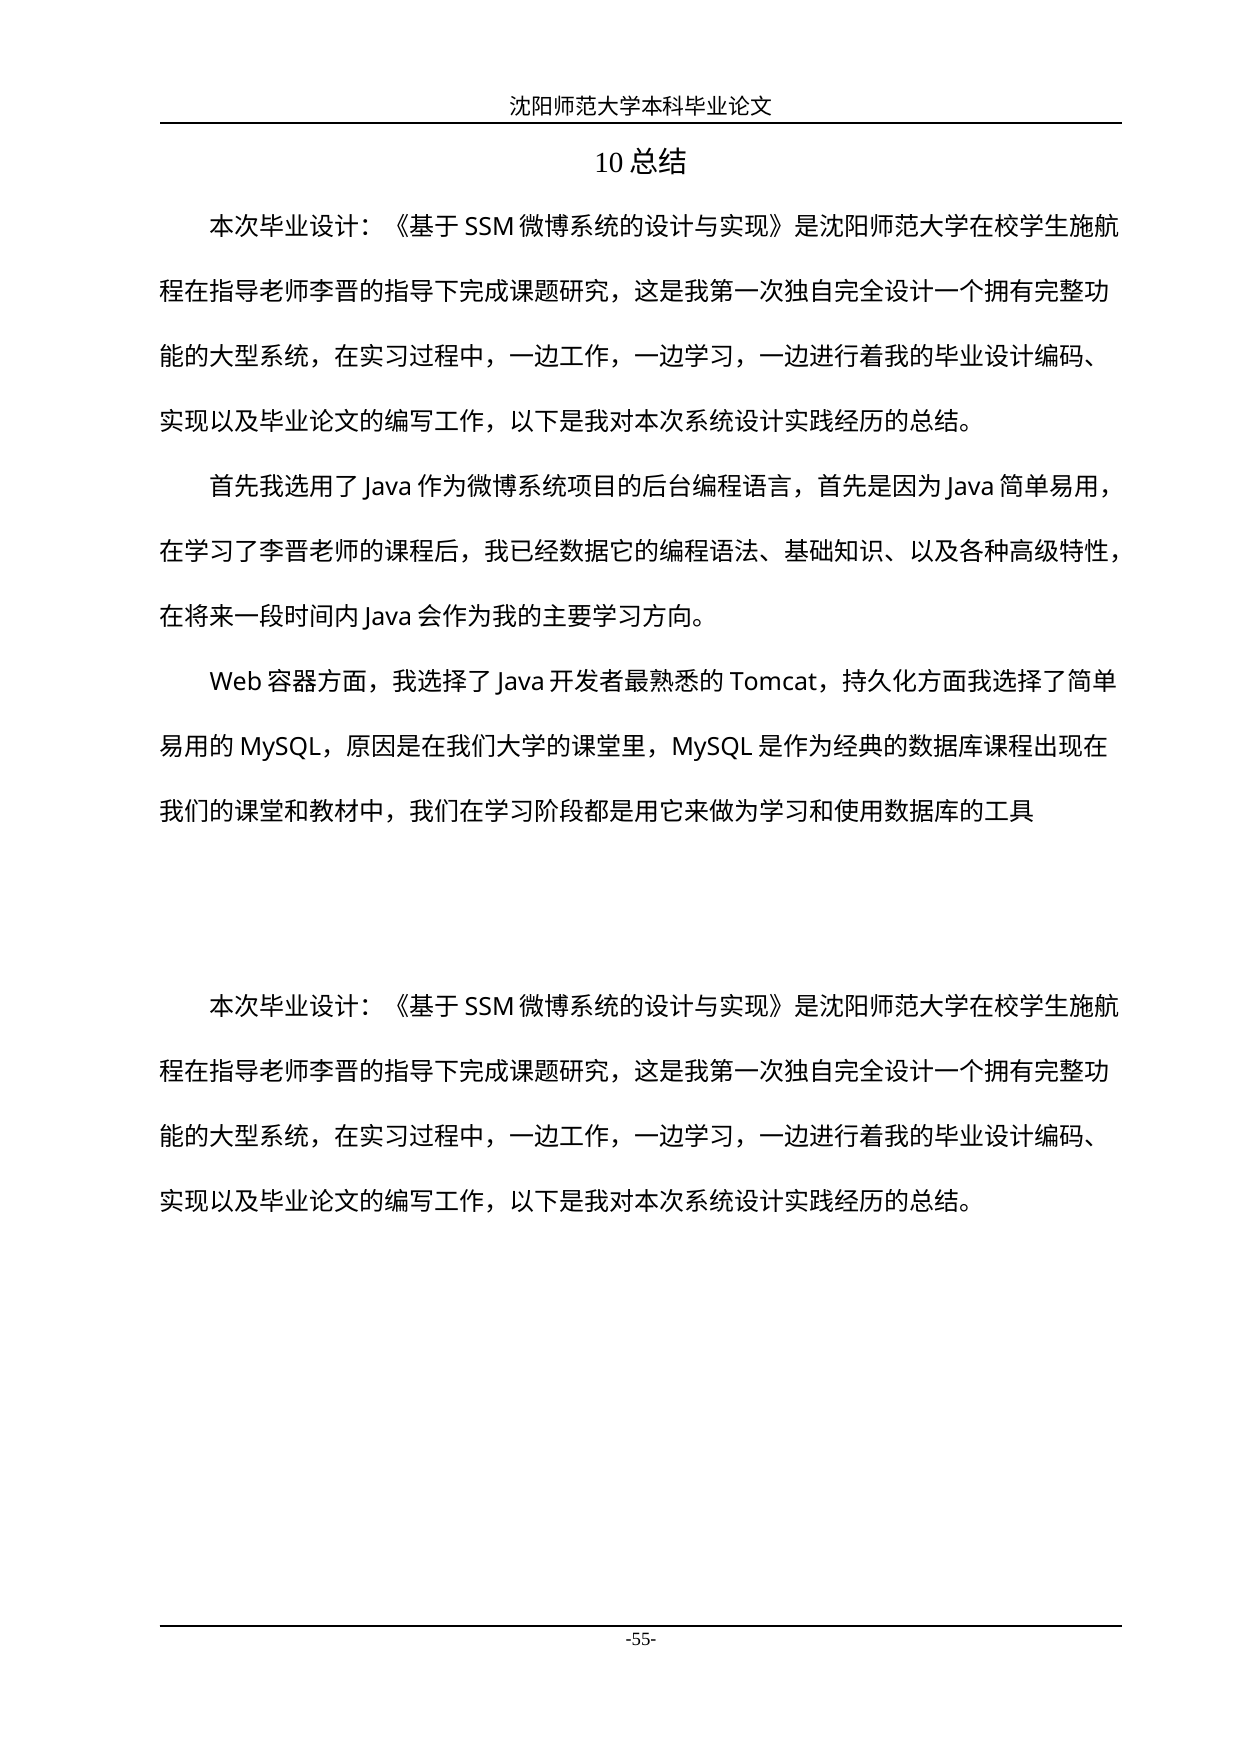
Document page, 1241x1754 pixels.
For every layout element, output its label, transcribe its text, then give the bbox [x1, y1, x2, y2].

text 本次毕业设计：《基于SSM微博系统的设计与实现》是沈阳师范大学在校学生施航程在指导老师李晋的指导下完成课题研究，这是我第一次独自完全设计一个拥有完整功能的大型系统，在实习过程中，一边工作，一边学习，一边进行着我的毕业设计编码、实现以及毕业论文的编写工作，以下是我对本次系统设计实践经历的总结。 [159, 972, 1122, 1232]
text 本次毕业设计：《基于SSM微博系统的设计与实现》是沈阳师范大学在校学生施航程在指导老师李晋的指导下完成课题研究，这是我第一次独自完全设计一个拥有完整功能的大型系统，在实习过程中，一边工作，一边学习，一边进行着我的毕业设计编码、实现以及毕业论文的编写工作，以下是我对本次系统设计实践经历的总结。 [159, 192, 1122, 452]
text 首先我选用了Java作为微博系统项目的后台编程语言，首先是因为Java简单易用，在学习了李晋老师的课程后，我已经数据它的编程语法、基础知识、以及各种高级特性，在将来一段时间内Java会作为我的主要学习方向。 [159, 452, 1122, 647]
text Web容器方面，我选择了Java开发者最熟悉的Tomcat，持久化方面我选择了简单易用的MySQL，原因是在我们大学的课堂里，MySQL是作为经典的数据库课程出现在我们的课堂和教材中，我们在学习阶段都是用它来做为学习和使用数据库的工具 [159, 647, 1122, 842]
subtitle 10总结 [159, 127, 1122, 192]
